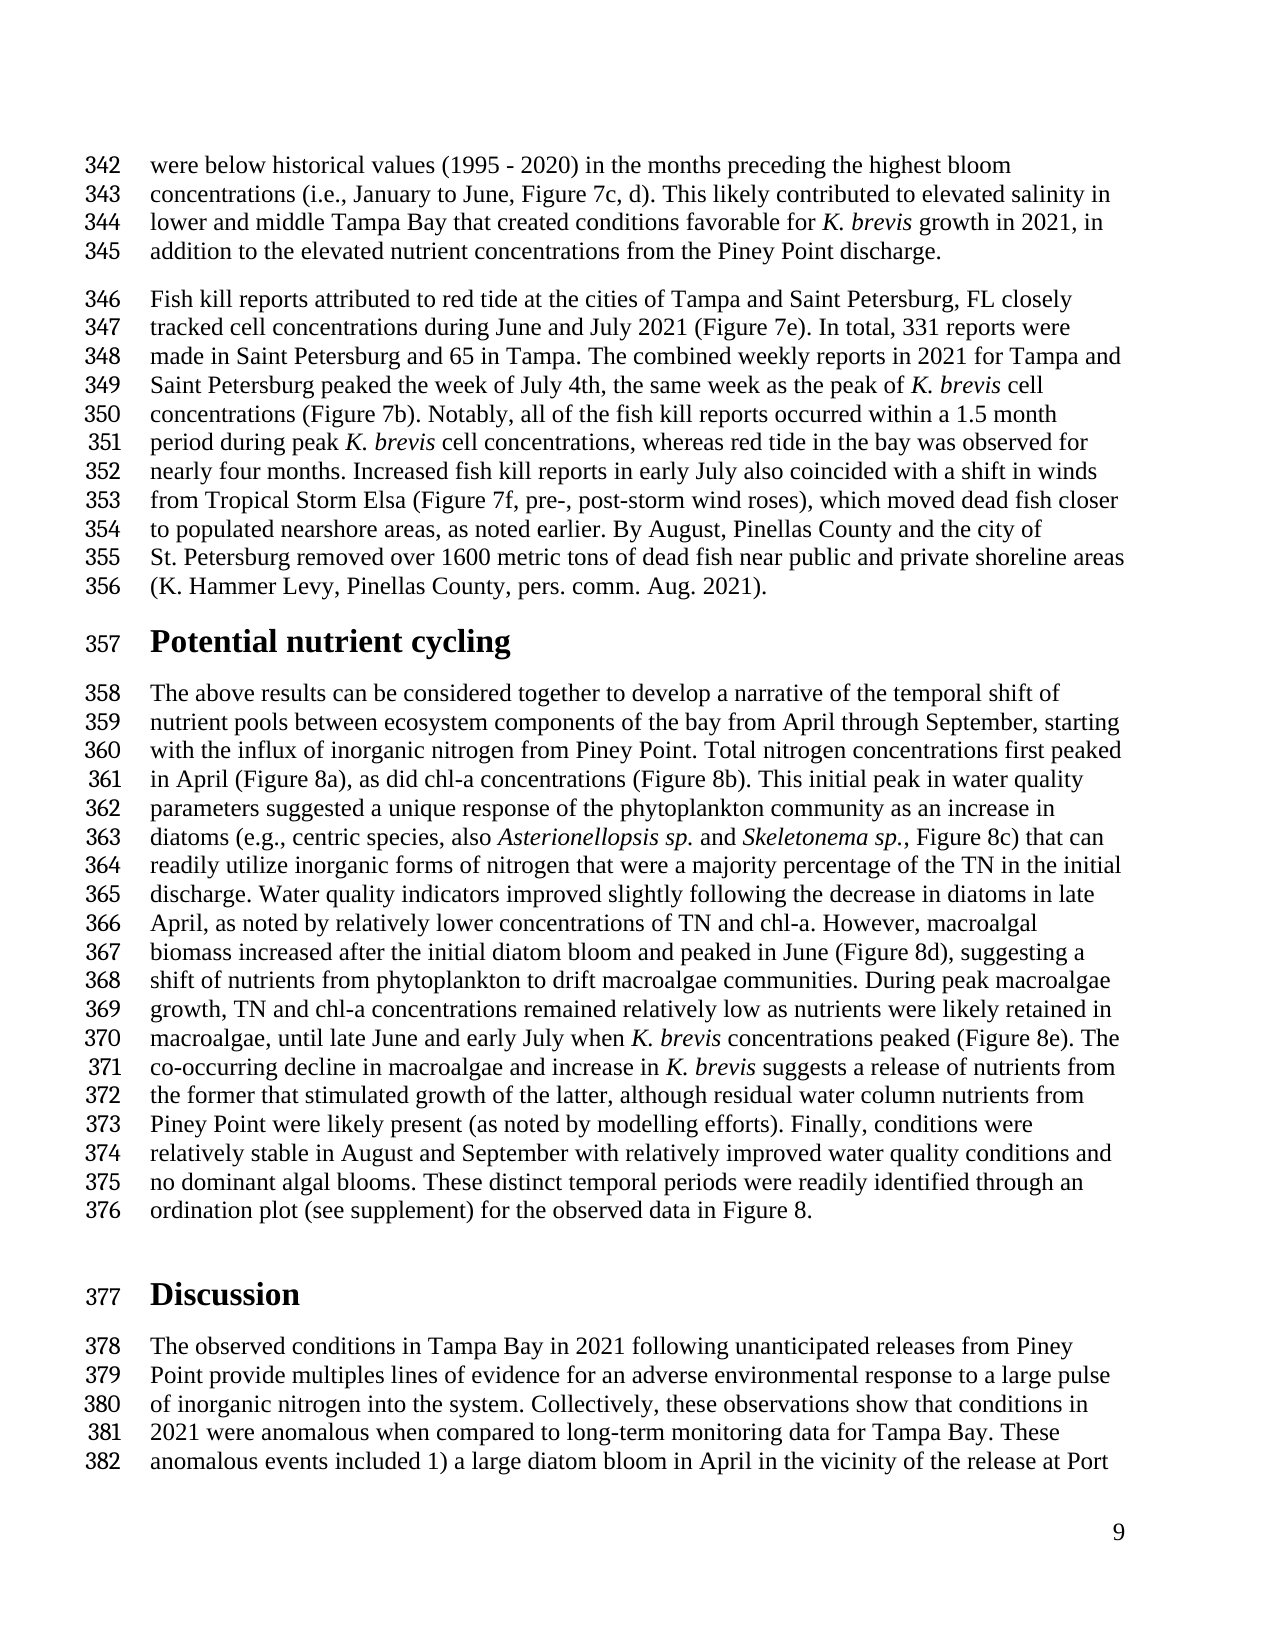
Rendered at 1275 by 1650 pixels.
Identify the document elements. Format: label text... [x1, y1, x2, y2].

subtitle Discussion [150, 1274, 1125, 1312]
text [150, 1331, 1125, 1475]
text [150, 150, 1125, 265]
text Fish kill reports attributed to red tide at the cities of Tampa and Saint Petersburg, FL closely tracked cell concentrations during June and July 2021 (Figure 7e). In total, 331 reports were made in Saint Petersburg and 65 in Tampa. The combined weekly reports in 2021 for Tampa and Saint Petersburg peaked the week of July 4th, the same week as the peak of K. brevis cell concentrations (Figure 7b). Notably, all of the fish kill reports occurred within a 1.5 month period during peak K. brevis cell concentrations, whereas red tide in the bay was observed for nearly four months. Increased fish kill reports in early July also coincided with a shift in winds from Tropical Storm Elsa (Figure 7f, pre-, post-storm wind roses), which moved dead fish closer to populated nearshore areas, as noted earlier. By August, Pinellas County and the city of St. Petersburg removed over 1600 metric tons of dead fish near public and private shoreline areas (K. Hammer Levy, Pinellas County, pers. comm. Aug. 2021). [150, 284, 1125, 600]
subtitle Potential nutrient cycling [150, 621, 1125, 659]
text The above results can be considered together to develop a narrative of the temporal shift of nutrient pools between ecosystem components of the bay from April through September, starting with the influx of inorganic nitrogen from Piney Point. Total nitrogen concentrations first peaked in April (Figure 8a), as did chl-a concentrations (Figure 8b). This initial peak in water quality parameters suggested a unique response of the phytoplankton community as an increase in diatoms (e.g., centric species, also Asterionellopsis sp. and Skeletonema sp., Figure 8c) that can readily utilize inorganic forms of nitrogen that were a majority percentage of the TN in the initial discharge. Water quality indicators improved slightly following the decrease in diatoms in late April, as noted by relatively lower concentrations of TN and chl-a. However, macroalgal biomass increased after the initial diatom bloom and peaked in June (Figure 8d), suggesting a shift of nutrients from phytoplankton to drift macroalgae communities. During peak macroalgae growth, TN and chl-a concentrations remained relatively low as nutrients were likely retained in macroalgae, until late June and early July when K. brevis concentrations peaked (Figure 8e). The co-occurring decline in macroalgae and increase in K. brevis suggests a release of nutrients from the former that stimulated growth of the latter, although residual water column nutrients from Piney Point were likely present (as noted by modelling efforts). Finally, conditions were relatively stable in August and September with relatively improved water quality conditions and no dominant algal blooms. These distinct temporal periods were readily identified through an ordination plot (see supplement) for the observed data in Figure 8. [150, 678, 1125, 1224]
